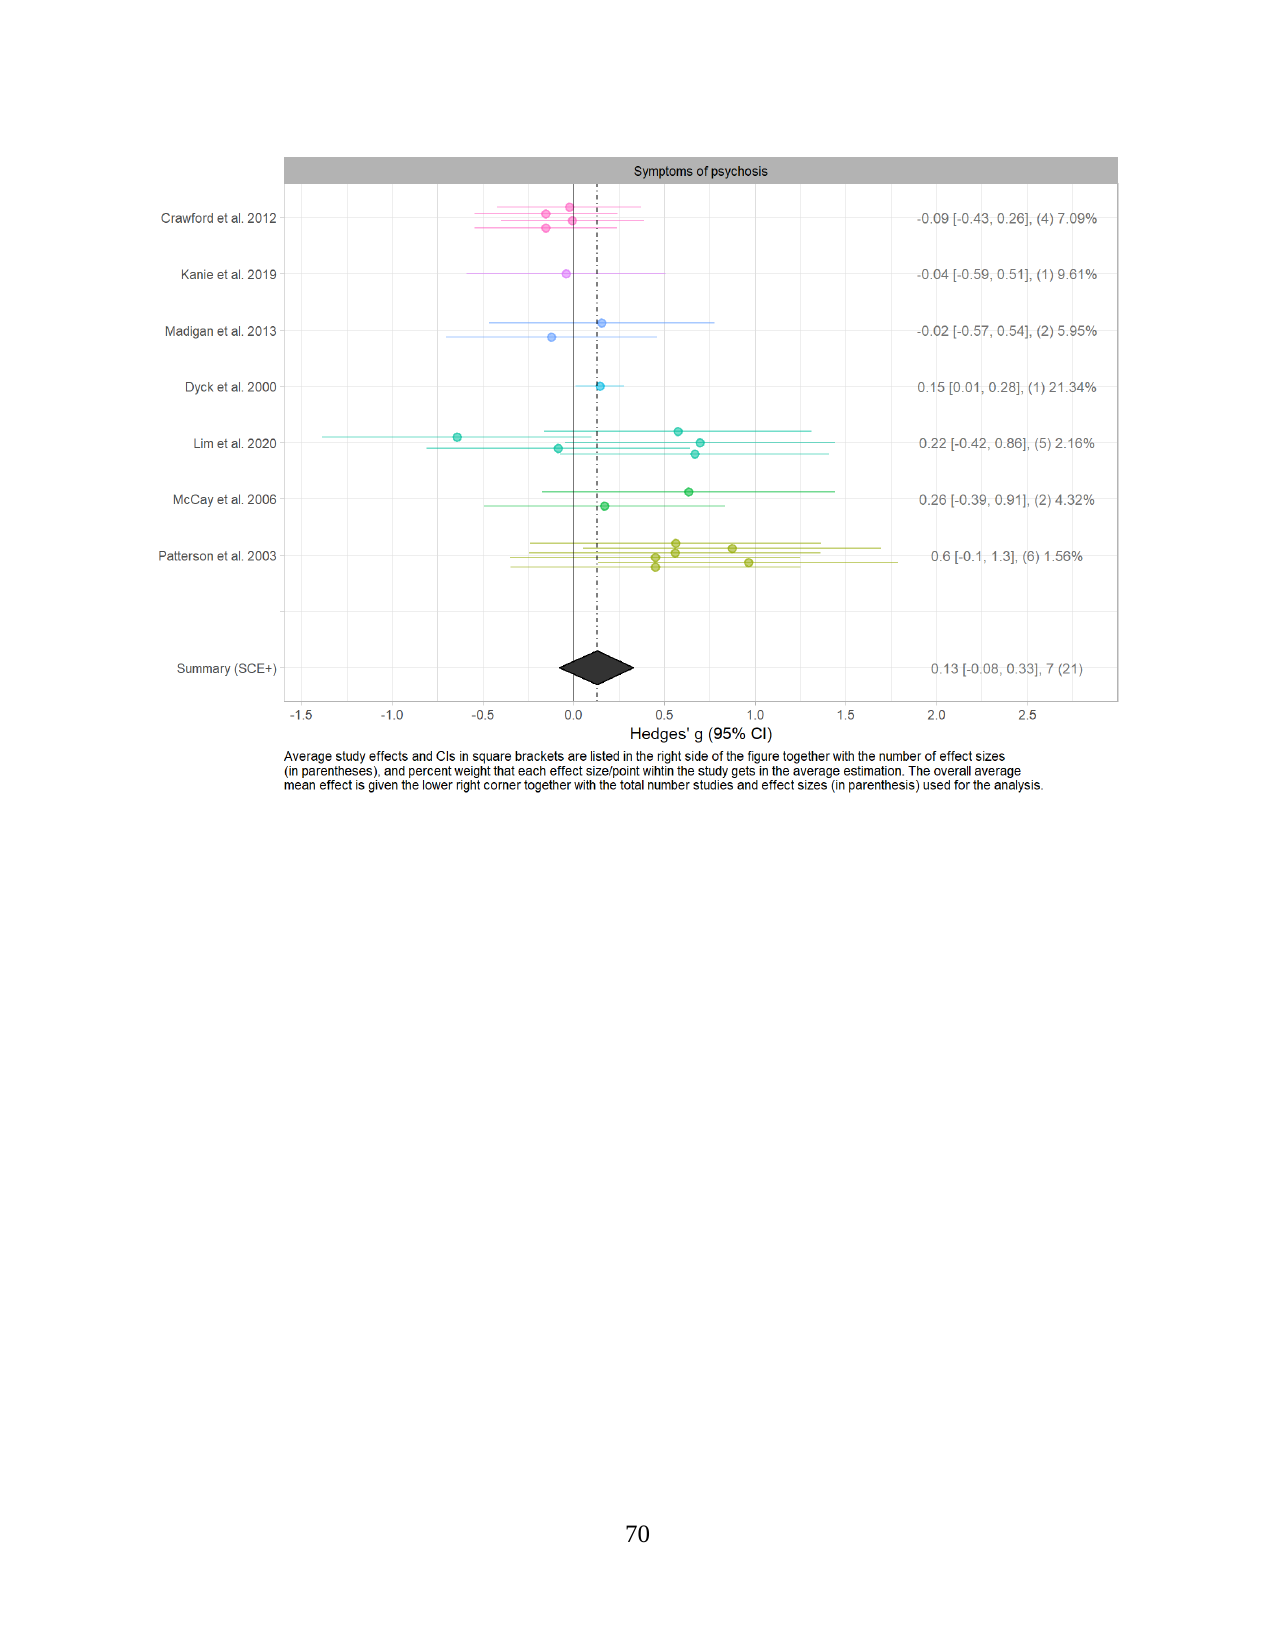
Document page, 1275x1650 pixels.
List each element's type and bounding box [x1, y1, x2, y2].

picture [150, 150, 1125, 800]
